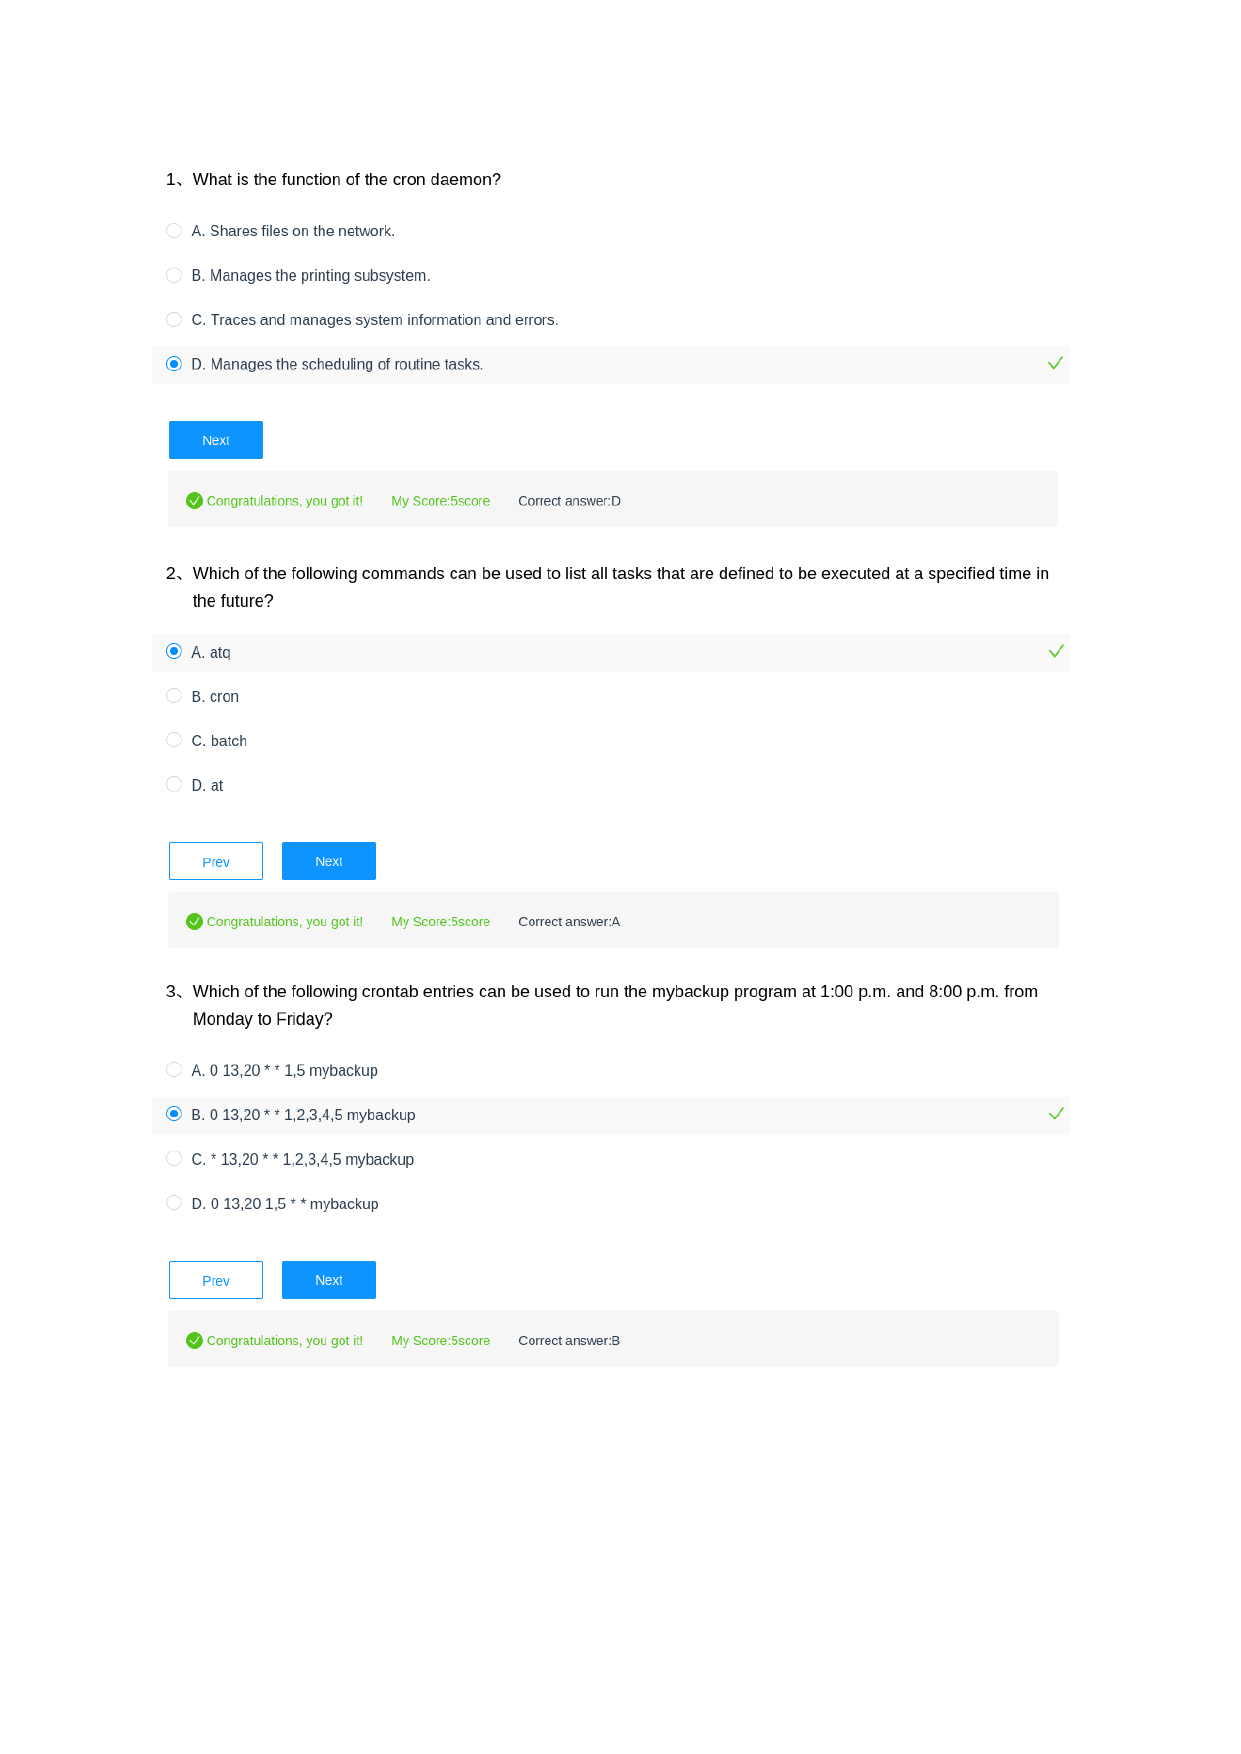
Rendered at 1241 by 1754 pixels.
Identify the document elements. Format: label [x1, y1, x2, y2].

picture [150, 961, 1091, 1377]
picture [150, 543, 1091, 958]
picture [150, 150, 1091, 540]
